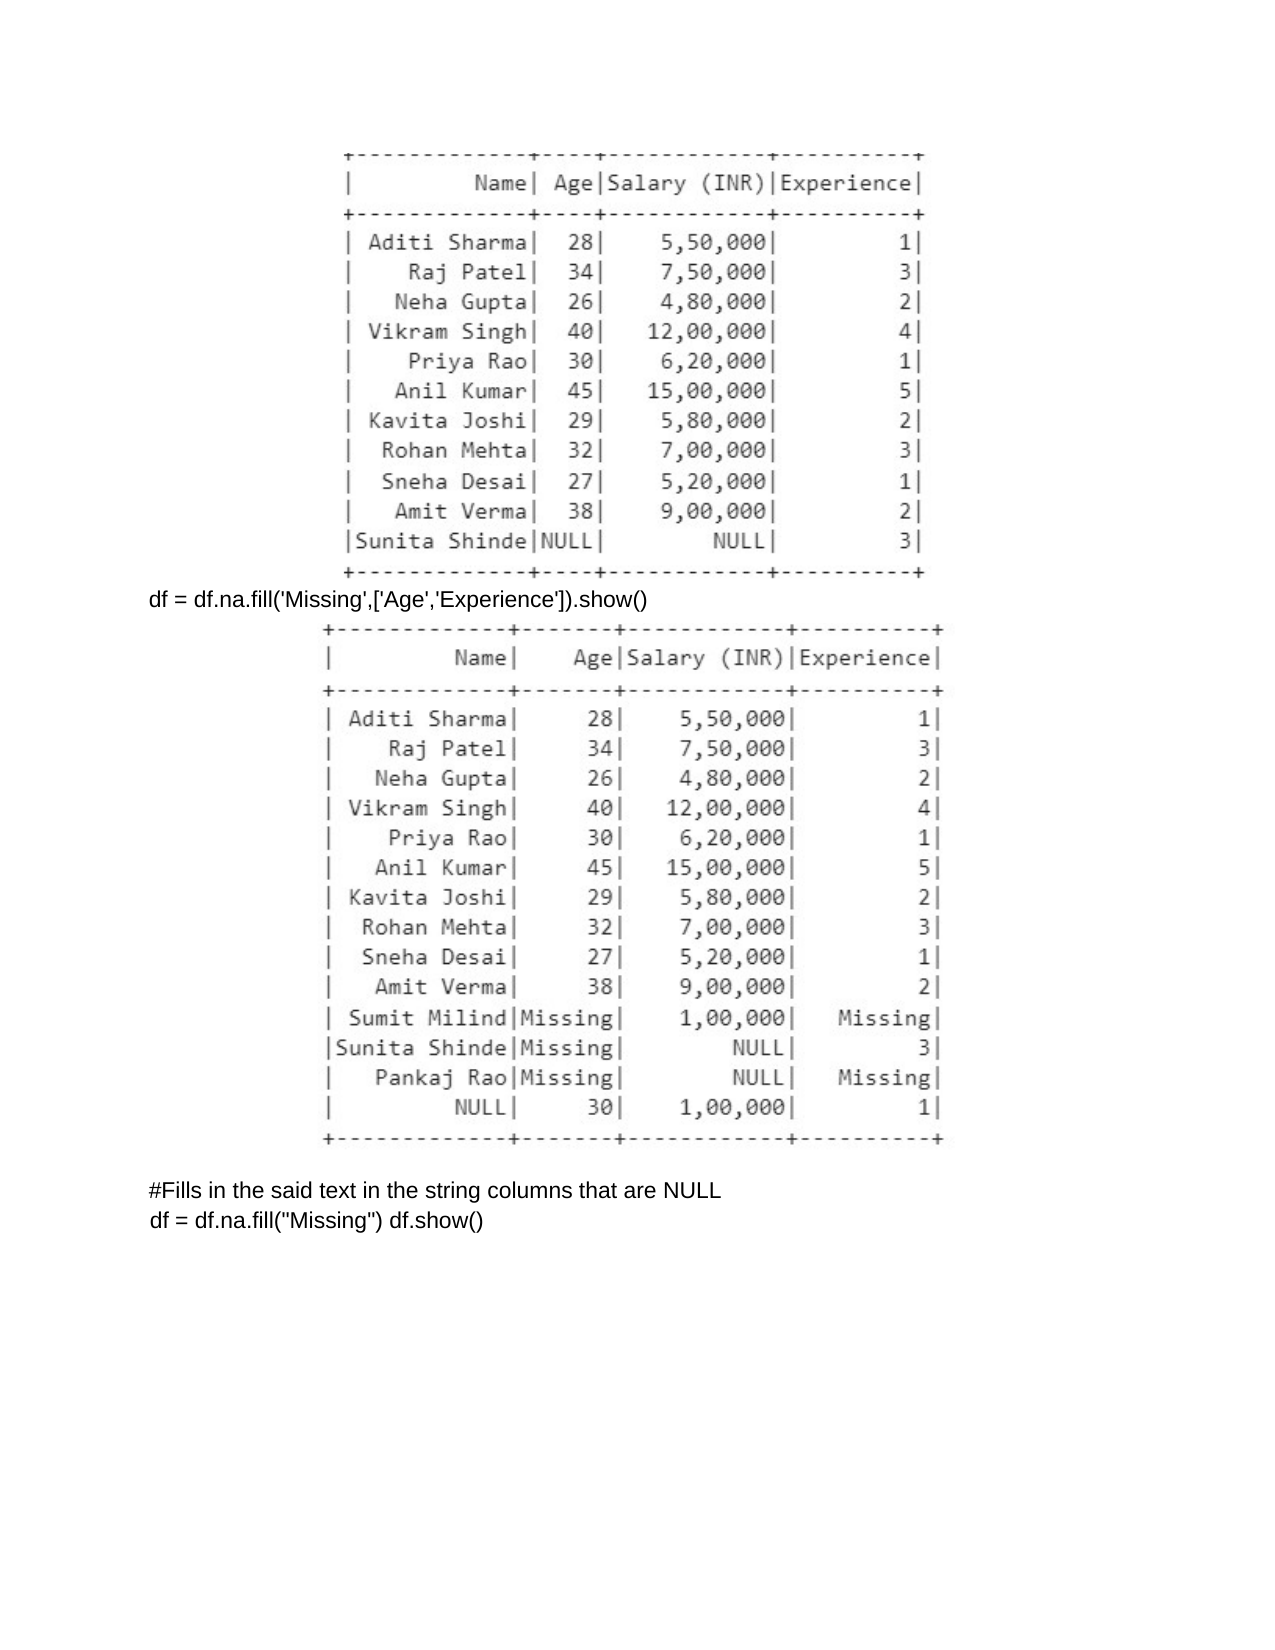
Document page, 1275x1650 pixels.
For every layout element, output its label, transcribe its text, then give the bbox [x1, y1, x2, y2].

picture [317, 623, 958, 1162]
text #Fills in the said text in the string columns that are NULL df = df.na.fill("Missing") df.show() [148, 1177, 723, 1233]
picture [343, 153, 932, 583]
